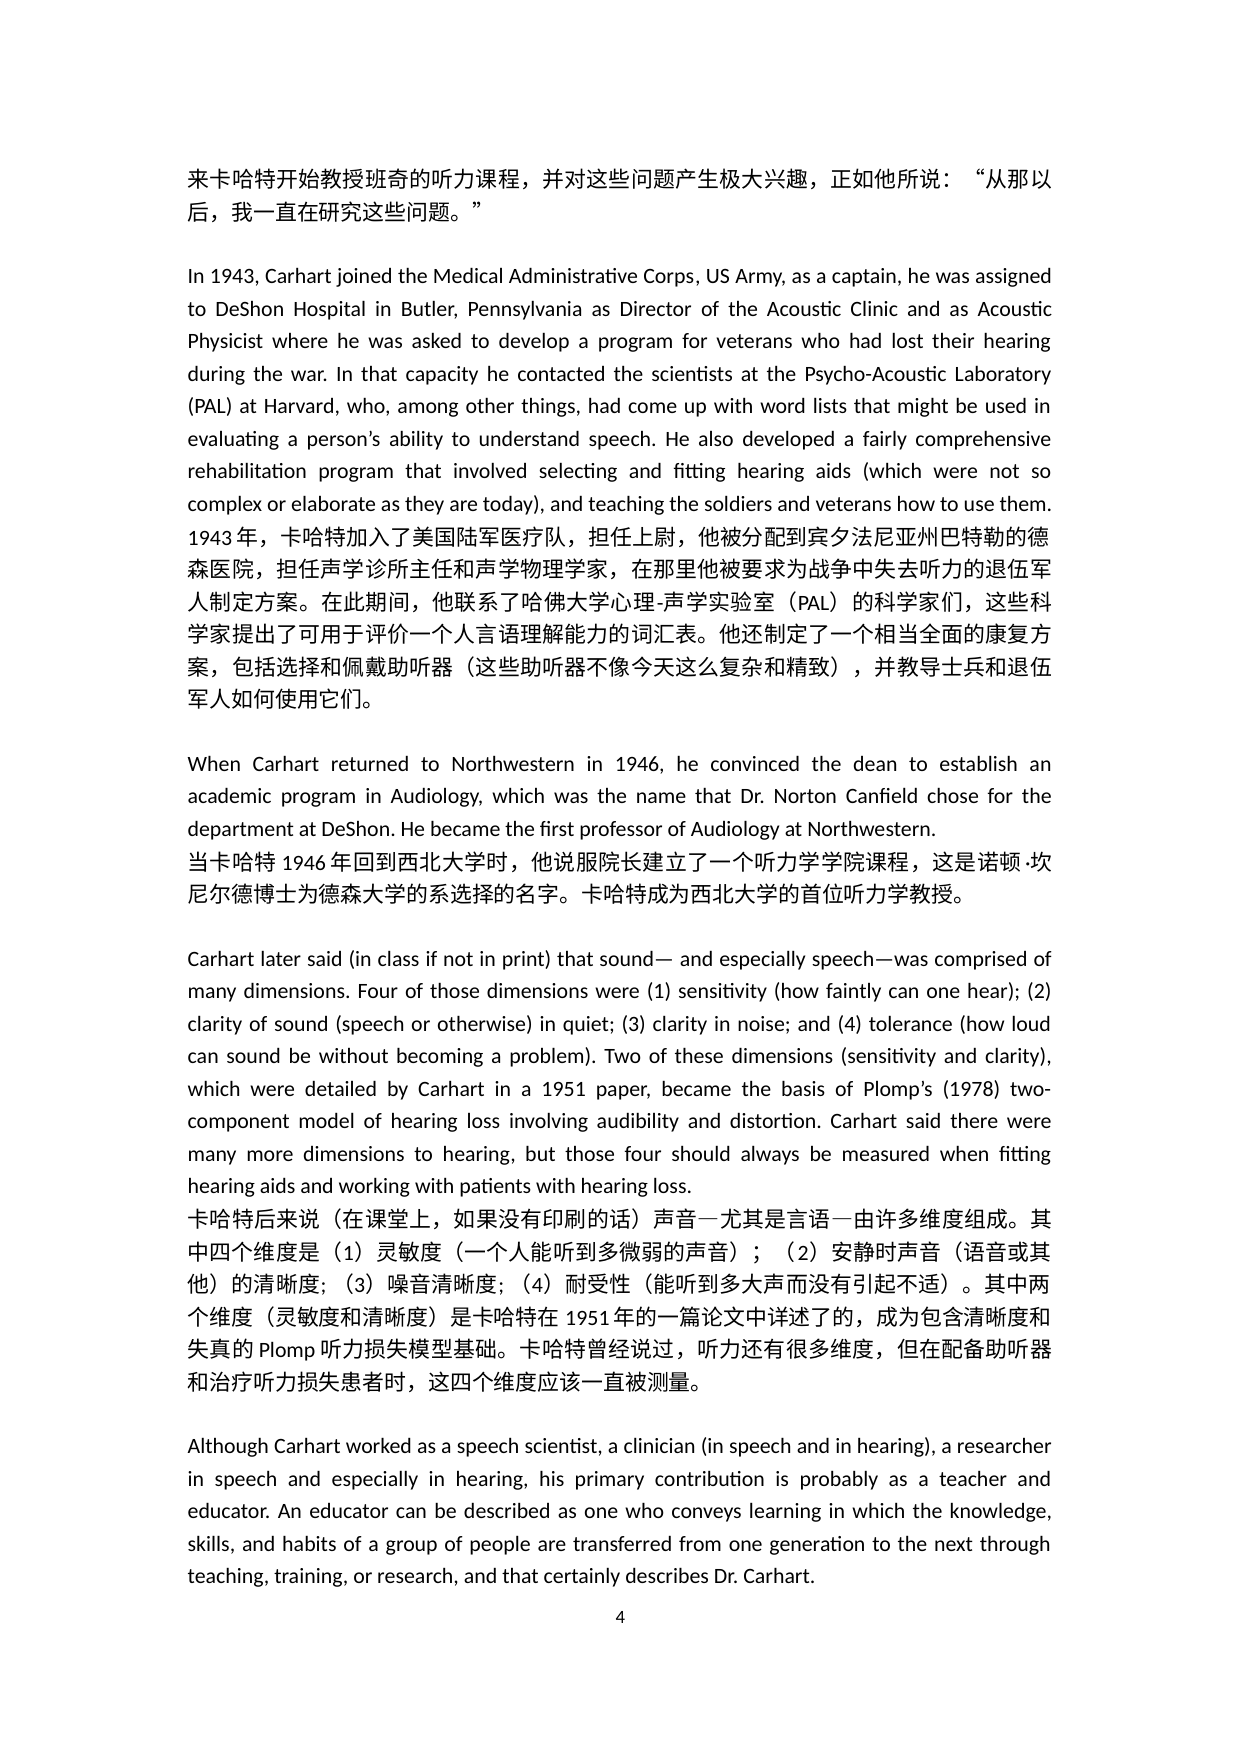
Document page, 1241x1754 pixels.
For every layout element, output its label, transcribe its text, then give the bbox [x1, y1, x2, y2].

text In 1943, Carhart joined the Medical Administrative Corps, US Army, as a captain, he was assigned to DeShon Hospital in Butler, Pennsylvania as Director of the Acoustic Clinic and as Acoustic Physicist where he was asked to develop a program for veterans who had lost their hearing during the war. In that capacity he contacted the scientists at the Psycho-Acoustic Laboratory (PAL) at Harvard, who, among other things, had come up with word lists that might be used in evaluating a person’s ability to understand speech. He also developed a fairly comprehensive rehabilitation program that involved selecting and ﬁtting hearing aids (which were not so complex or elaborate as they are today), and teaching the soldiers and veterans how to use them. [187, 259, 1053, 519]
text Carhart later said (in class if not in print) that sound— and especially speech—was comprised of many dimensions. Four of those dimensions were (1) sensitivity (how faintly can one hear); (2) clarity of sound (speech or otherwise) in quiet; (3) clarity in noise; and (4) tolerance (how loud can sound be without becoming a problem). Two of these dimensions (sensitivity and clarity), which were detailed by Carhart in a 1951 paper, became the basis of Plomp’s (1978) two-component model of hearing loss involving audibility and distortion. Carhart said there were many more dimensions to hearing, but those four should always be measured when ﬁtting hearing aids and working with patients with hearing loss. [187, 942, 1053, 1202]
text Although Carhart worked as a speech scientist, a clinician (in speech and in hearing), a researcher in speech and especially in hearing, his primary contribution is probably as a teacher and educator. An educator can be described as one who conveys learning in which the knowledge, skills, and habits of a group of people are transferred from one generation to the next through teaching, training, or research, and that certainly describes Dr. Carhart. [187, 1429, 1053, 1592]
text When Carhart returned to Northwestern in 1946, he convinced the dean to establish an academic program in Audiology, which was the name that Dr. Norton Canﬁeld chose for the department at DeShon. He became the ﬁrst professor of Audiology at Northwestern. [187, 747, 1053, 844]
text 卡哈特后来说（在课堂上，如果没有印刷的话）声音—尤其是言语—由许多维度组成。其中四个维度是（1）灵敏度（一个人能听到多微弱的声音）；（2）安静时声音（语音或其他）的清晰度; （3）噪音清晰度; （4）耐受性（能听到多大声而没有引起不适）。其中两个维度（灵敏度和清晰度）是卡哈特在1951年的一篇论文中详述了的，成为包含清晰度和失真的Plomp听力损失模型基础。卡哈特曾经说过，听力还有很多维度，但在配备助听器和治疗听力损失患者时，这四个维度应该一直被测量。 [187, 1202, 1053, 1397]
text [187, 162, 1053, 227]
text 1943年，卡哈特加入了美国陆军医疗队，担任上尉，他被分配到宾夕法尼亚州巴特勒的德森医院，担任声学诊所主任和声学物理学家，在那里他被要求为战争中失去听力的退伍军人制定方案。在此期间，他联系了哈佛大学心理-声学实验室（PAL）的科学家们，这些科学家提出了可用于评价一个人言语理解能力的词汇表。他还制定了一个相当全面的康复方案，包括选择和佩戴助听器（这些助听器不像今天这么复杂和精致），并教导士兵和退伍军人如何使用它们。 [187, 519, 1053, 714]
text 当卡哈特1946年回到西北大学时，他说服院长建立了一个听力学学院课程，这是诺顿·坎尼尔德博士为德森大学的系选择的名字。卡哈特成为西北大学的首位听力学教授。 [187, 844, 1053, 909]
